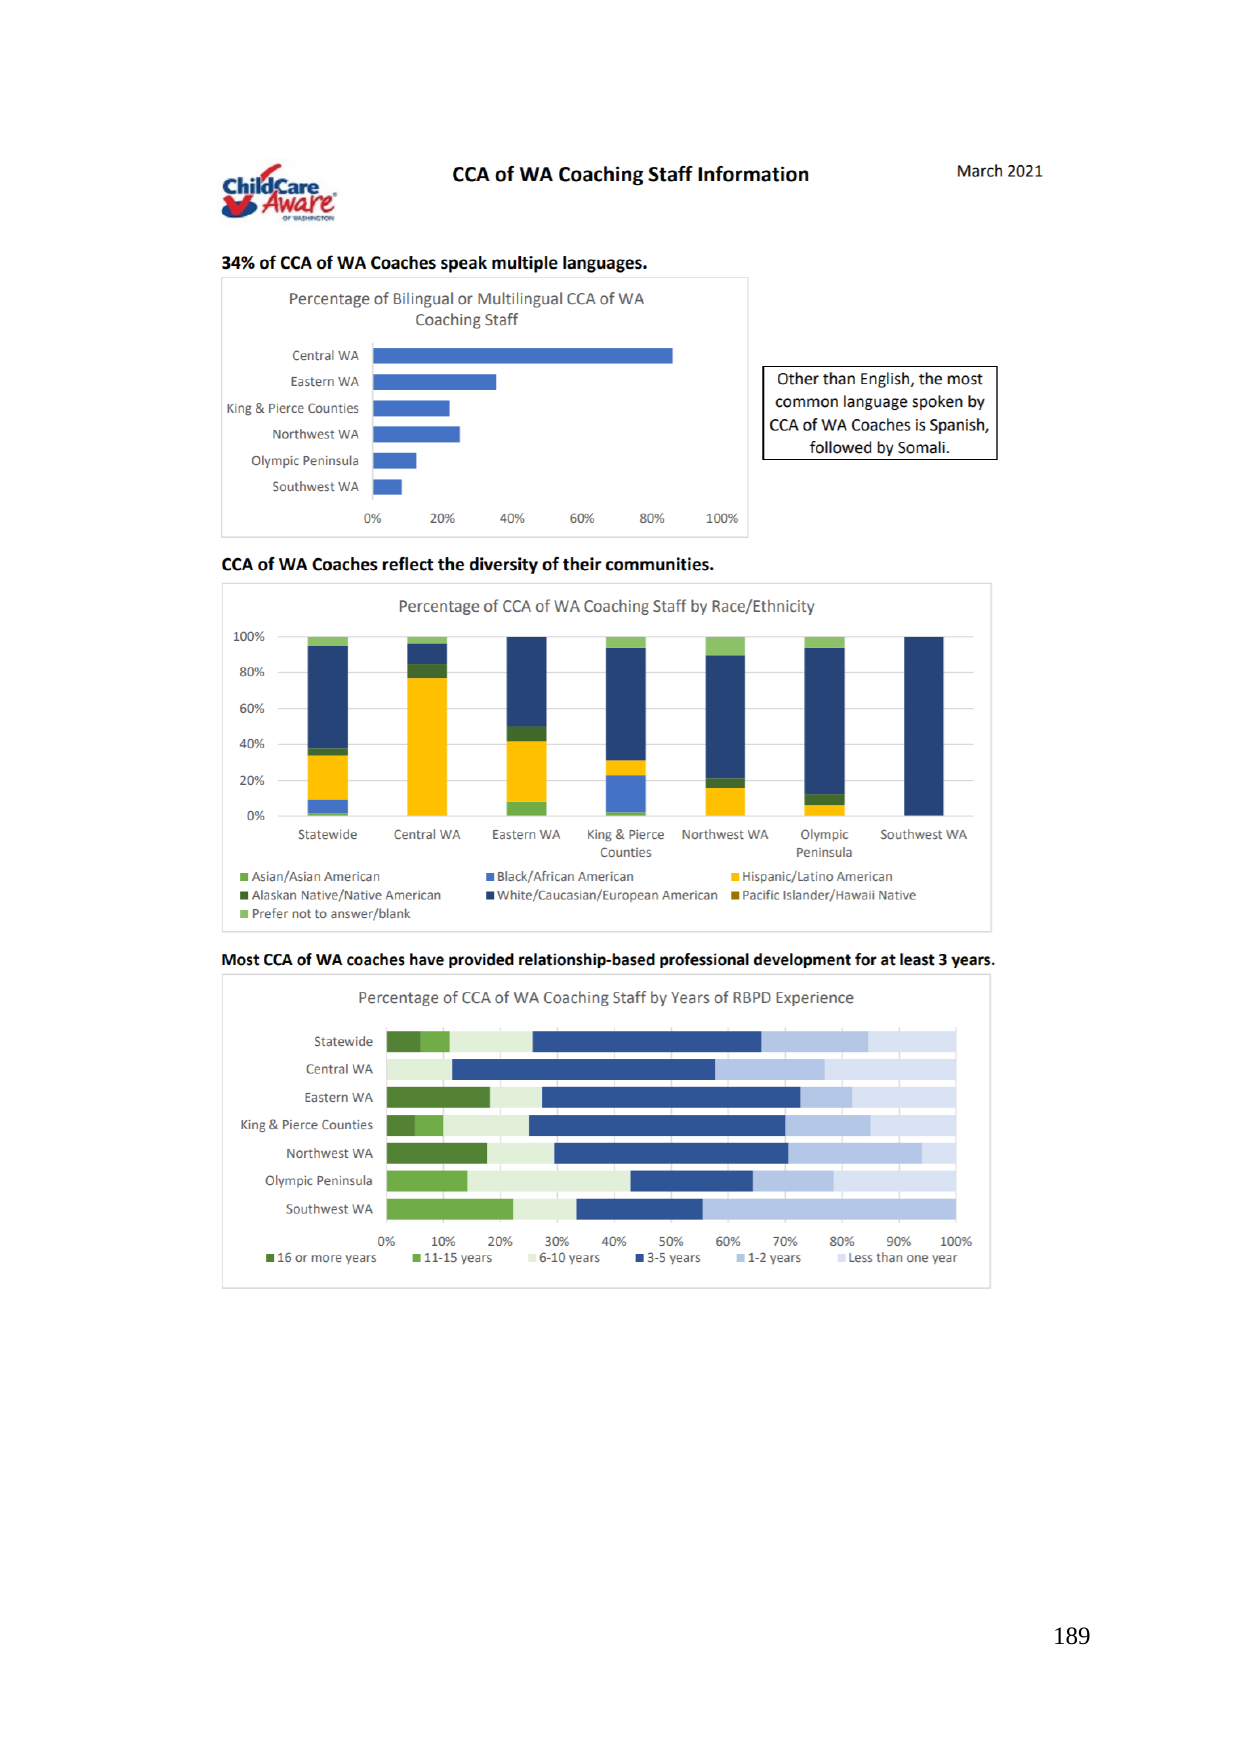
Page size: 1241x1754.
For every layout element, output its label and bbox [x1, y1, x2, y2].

picture [150, 150, 1102, 1351]
